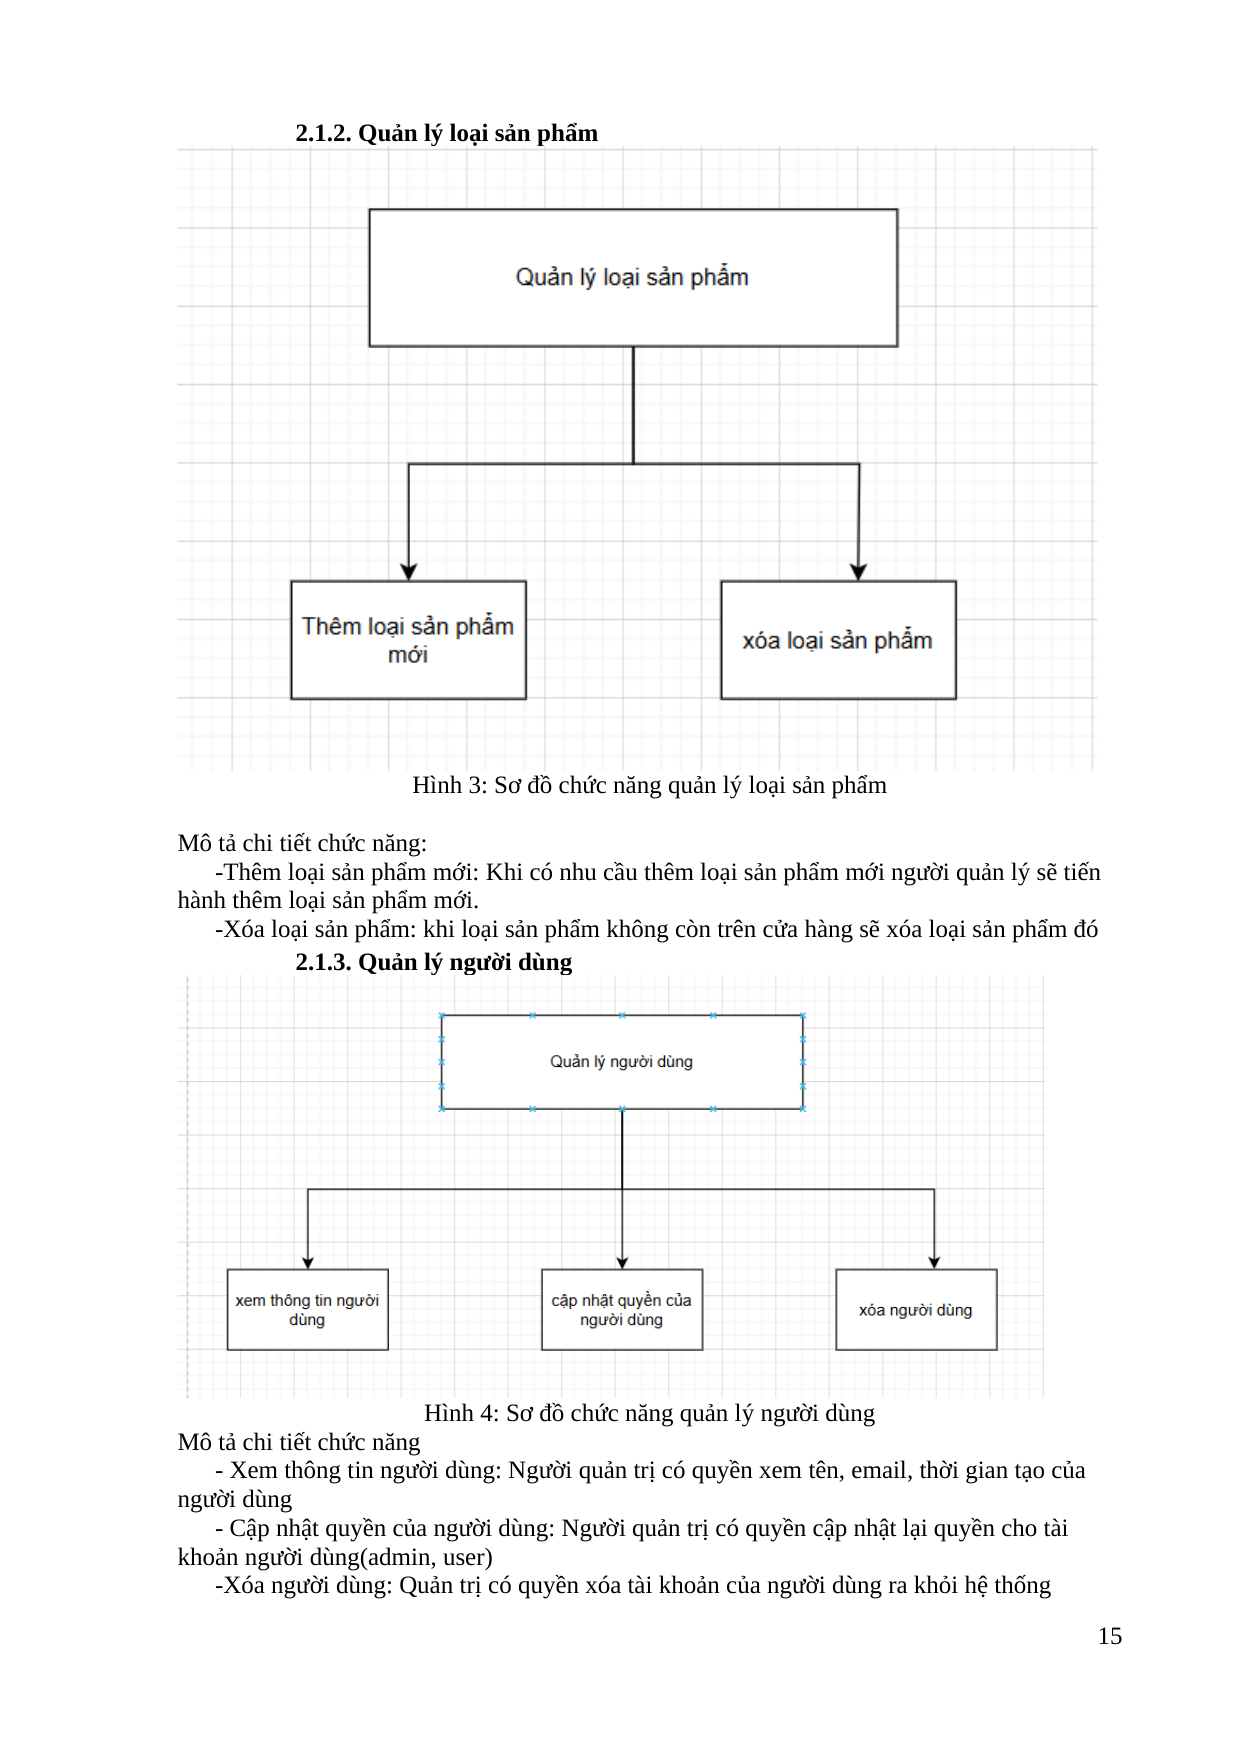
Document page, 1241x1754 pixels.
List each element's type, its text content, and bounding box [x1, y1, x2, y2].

text Hình 3: Sơ đồ chức năng quản lý loại sản phẩm [177, 770, 1122, 799]
text Mô tả chi tiết chức năng: [177, 828, 1122, 857]
text -Thêm loại sản phẩm mới: Khi có nhu cầu thêm loại sản phẩm mới người quản lý sẽ tiến hành thêm loại sản phẩm mới. [177, 857, 1122, 914]
text - Xem thông tin người dùng: Người quản trị có quyền xem tên, email, thời gian tạo của người dùng [177, 1456, 1122, 1513]
subtitle 2.1.3. Quản lý người dùng [295, 947, 1122, 976]
text -Xóa người dùng: Quản trị có quyền xóa tài khoản của người dùng ra khỏi hệ thống [177, 1571, 1122, 1599]
subtitle 2.1.2. Quản lý loại sản phẩm [295, 118, 1122, 147]
text - Cập nhật quyền của người dùng: Người quản trị có quyền cập nhật lại quyền cho tài khoản người dùng(admin, user) [177, 1513, 1122, 1571]
picture [177, 975, 1045, 1398]
text Hình 4: Sơ đồ chức năng quản lý người dùng [177, 1398, 1122, 1427]
text -Xóa loại sản phẩm: khi loại sản phẩm không còn trên cửa hàng sẽ xóa loại sản phẩm đó [177, 914, 1122, 943]
text Mô tả chi tiết chức năng [177, 1427, 1122, 1456]
picture [177, 146, 1098, 771]
